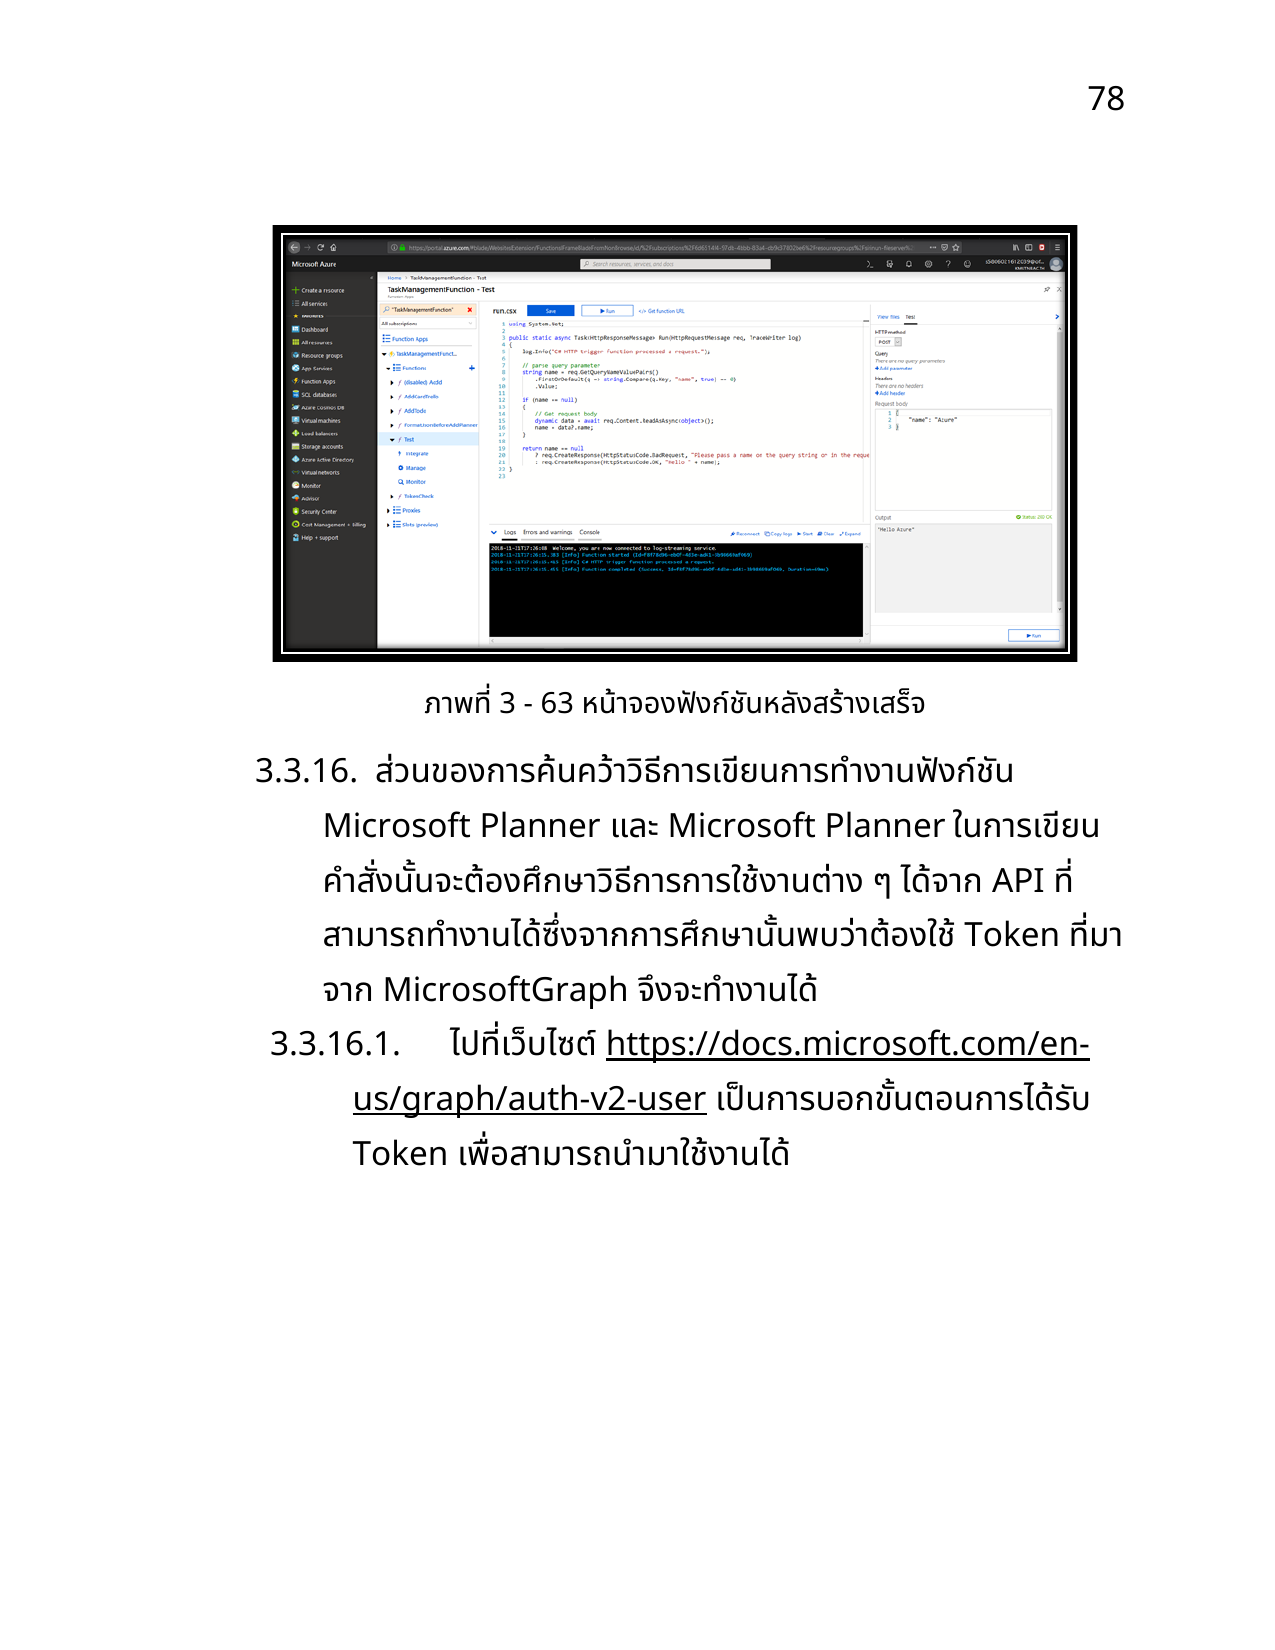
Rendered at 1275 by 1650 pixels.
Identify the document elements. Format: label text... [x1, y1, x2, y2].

list ส่วนของการค้นคว้าวิธีการเขียนการทำงานฟังก์ชัน Microsoft Planner และ Microsoft Plannerในการเขียนคำสั่งนั้นจะต้องศึกษาวิธีการการใช้งานต่าง ๆ ได้จาก API ที่สามารถทำงานได้ซึ่งจากการศึกษานั้นพบว่าต้องใช้ Token ที่มาจาก MicrosoftGraph จึงจะทำงานได้ [255, 747, 1125, 1016]
picture [272, 225, 1078, 662]
text ภาพที่ 3 - 63 หน้าจองฟังก์ชันหลังสร้างเสร็จ [225, 682, 1125, 726]
list ไปที่เว็บไซต์ https://docs.microsoft.com/en-us/graph/auth-v2-user เป็นการบอกขั้นตอนการได้รับ Token เพื่อสามารถนำมาใช้งานได้ [270, 1020, 1125, 1180]
